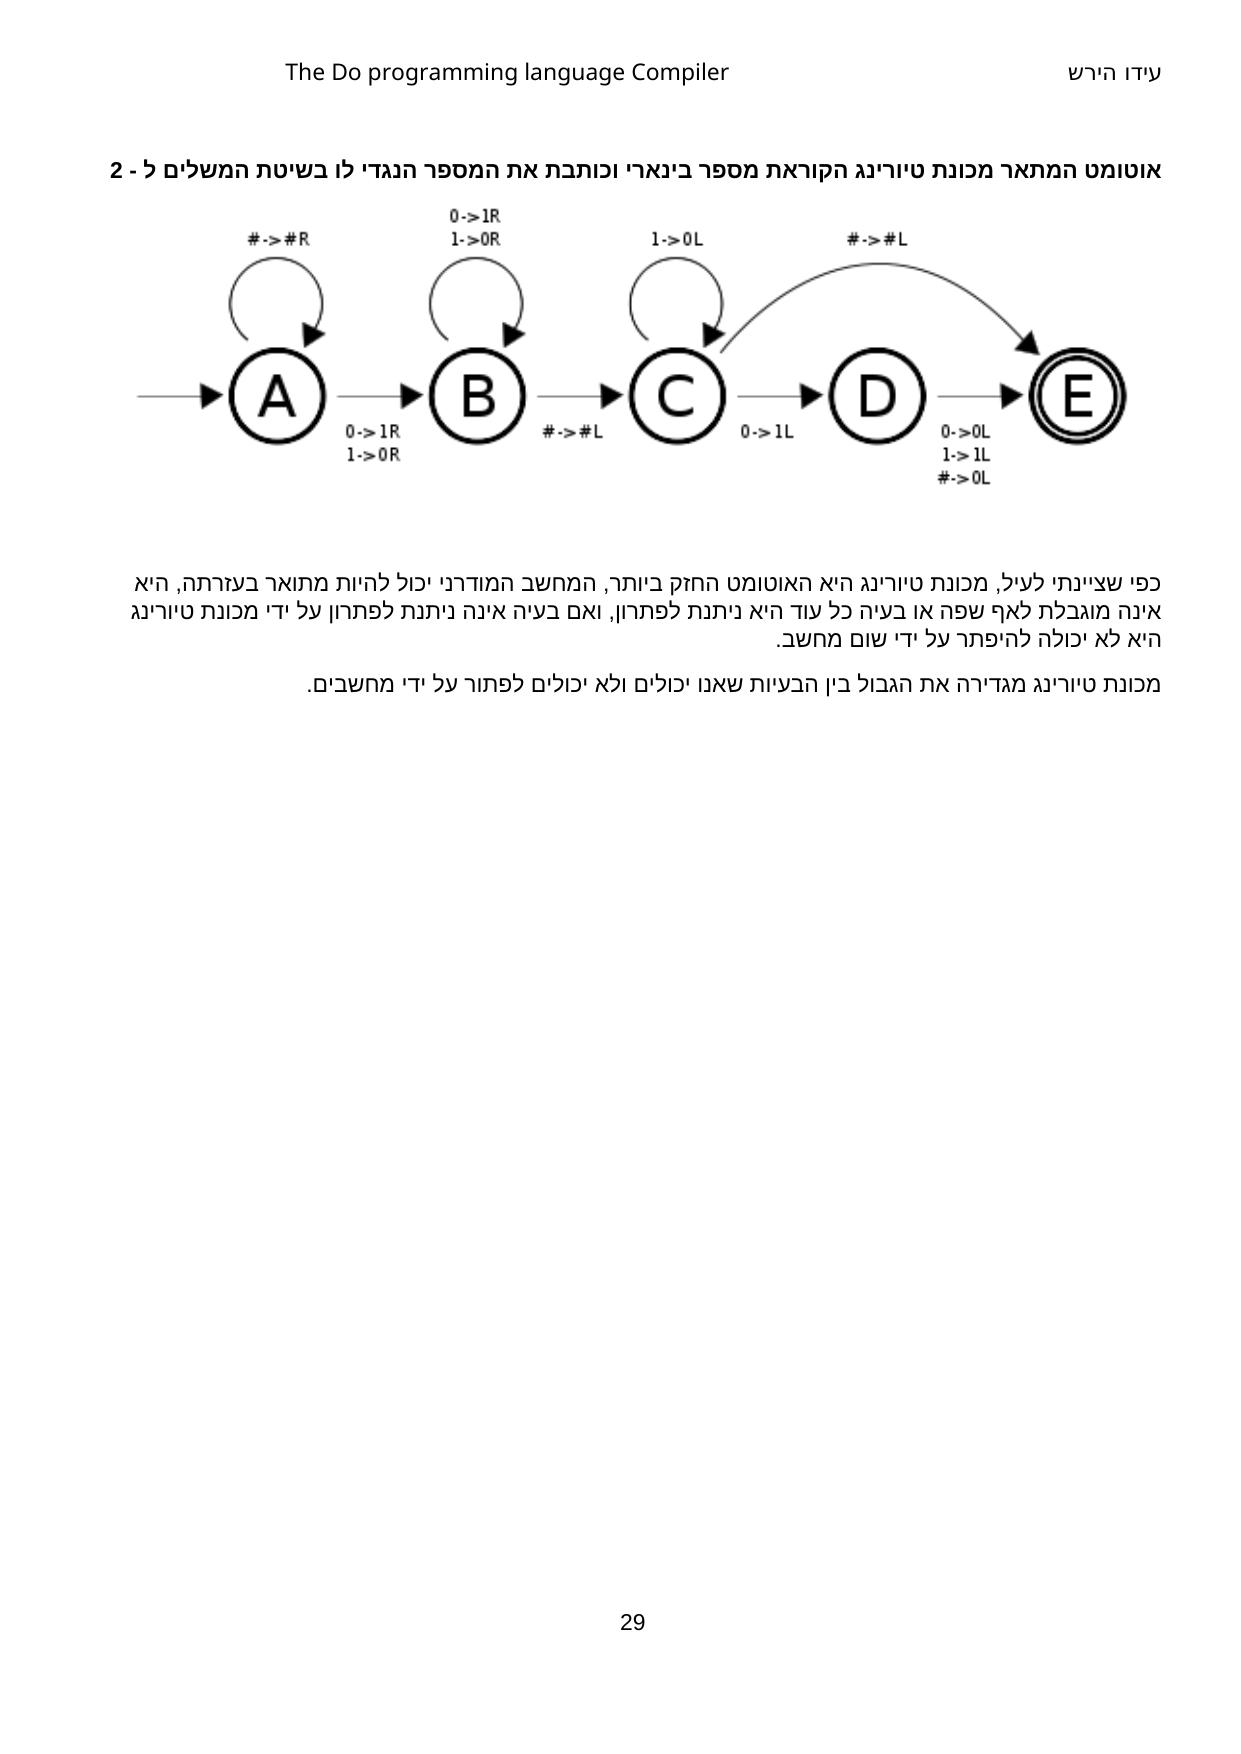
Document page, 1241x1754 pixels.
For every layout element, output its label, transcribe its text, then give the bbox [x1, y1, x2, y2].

text כפי שציינתי לעיל, מכונת טיורינג היא האוטומט החזק ביותר, המחשב המודרני יכול להיות מתואר בעזרתה, היא אינה מוגבלת לאף שפה או בעיה כל עוד היא ניתנת לפתרון, ואם בעיה אינה ניתנת לפתרון על ידי מכונת טיורינג היא לא יכולה להיפתר על ידי שום מחשב. [103, 569, 1162, 653]
text מכונת טיורינג מגדירה את הגבול בין הבעיות שאנו יכולים ולא יכולים לפתור על ידי מחשבים. [103, 671, 1162, 698]
text אוטומט המתאר מכונת טיורינג הקוראת מספר בינארי וכותבת את המספר הנגדי לו בשיטת המשלים ל - 2 [103, 157, 1162, 183]
picture [102, 196, 1162, 498]
